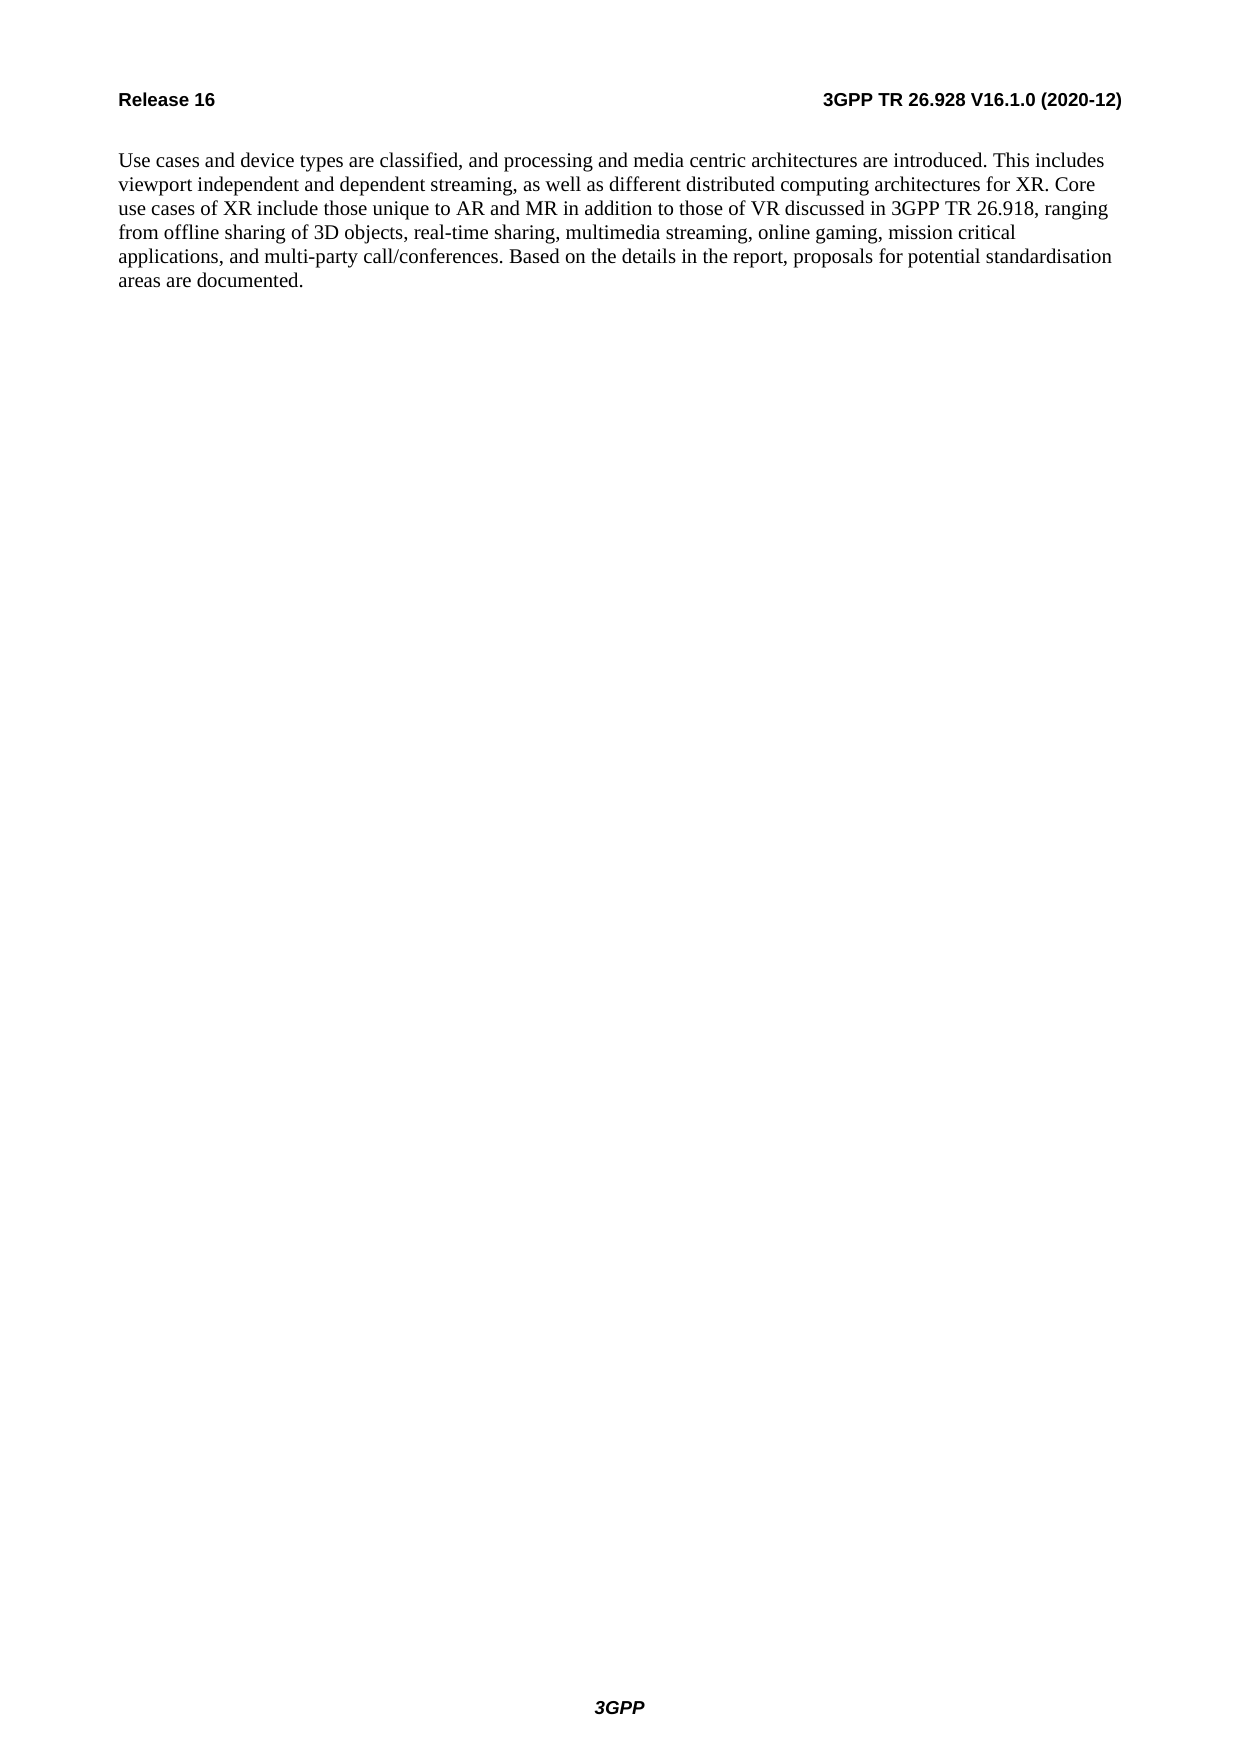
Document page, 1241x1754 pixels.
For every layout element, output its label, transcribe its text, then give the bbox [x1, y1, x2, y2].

text Use cases and device types are classified, and processing and media centric architectures are introduced. This includes viewport independent and dependent streaming, as well as different distributed computing architectures for XR. Core use cases of XR include those unique to AR and MR in addition to those of VR discussed in 3GPP TR 26.918, ranging from offline sharing of 3D objects, real-time sharing, multimedia streaming, online gaming, mission critical applications, and multi-party call/conferences. Based on the details in the report, proposals for potential standardisation areas are documented. [118, 147, 1122, 292]
